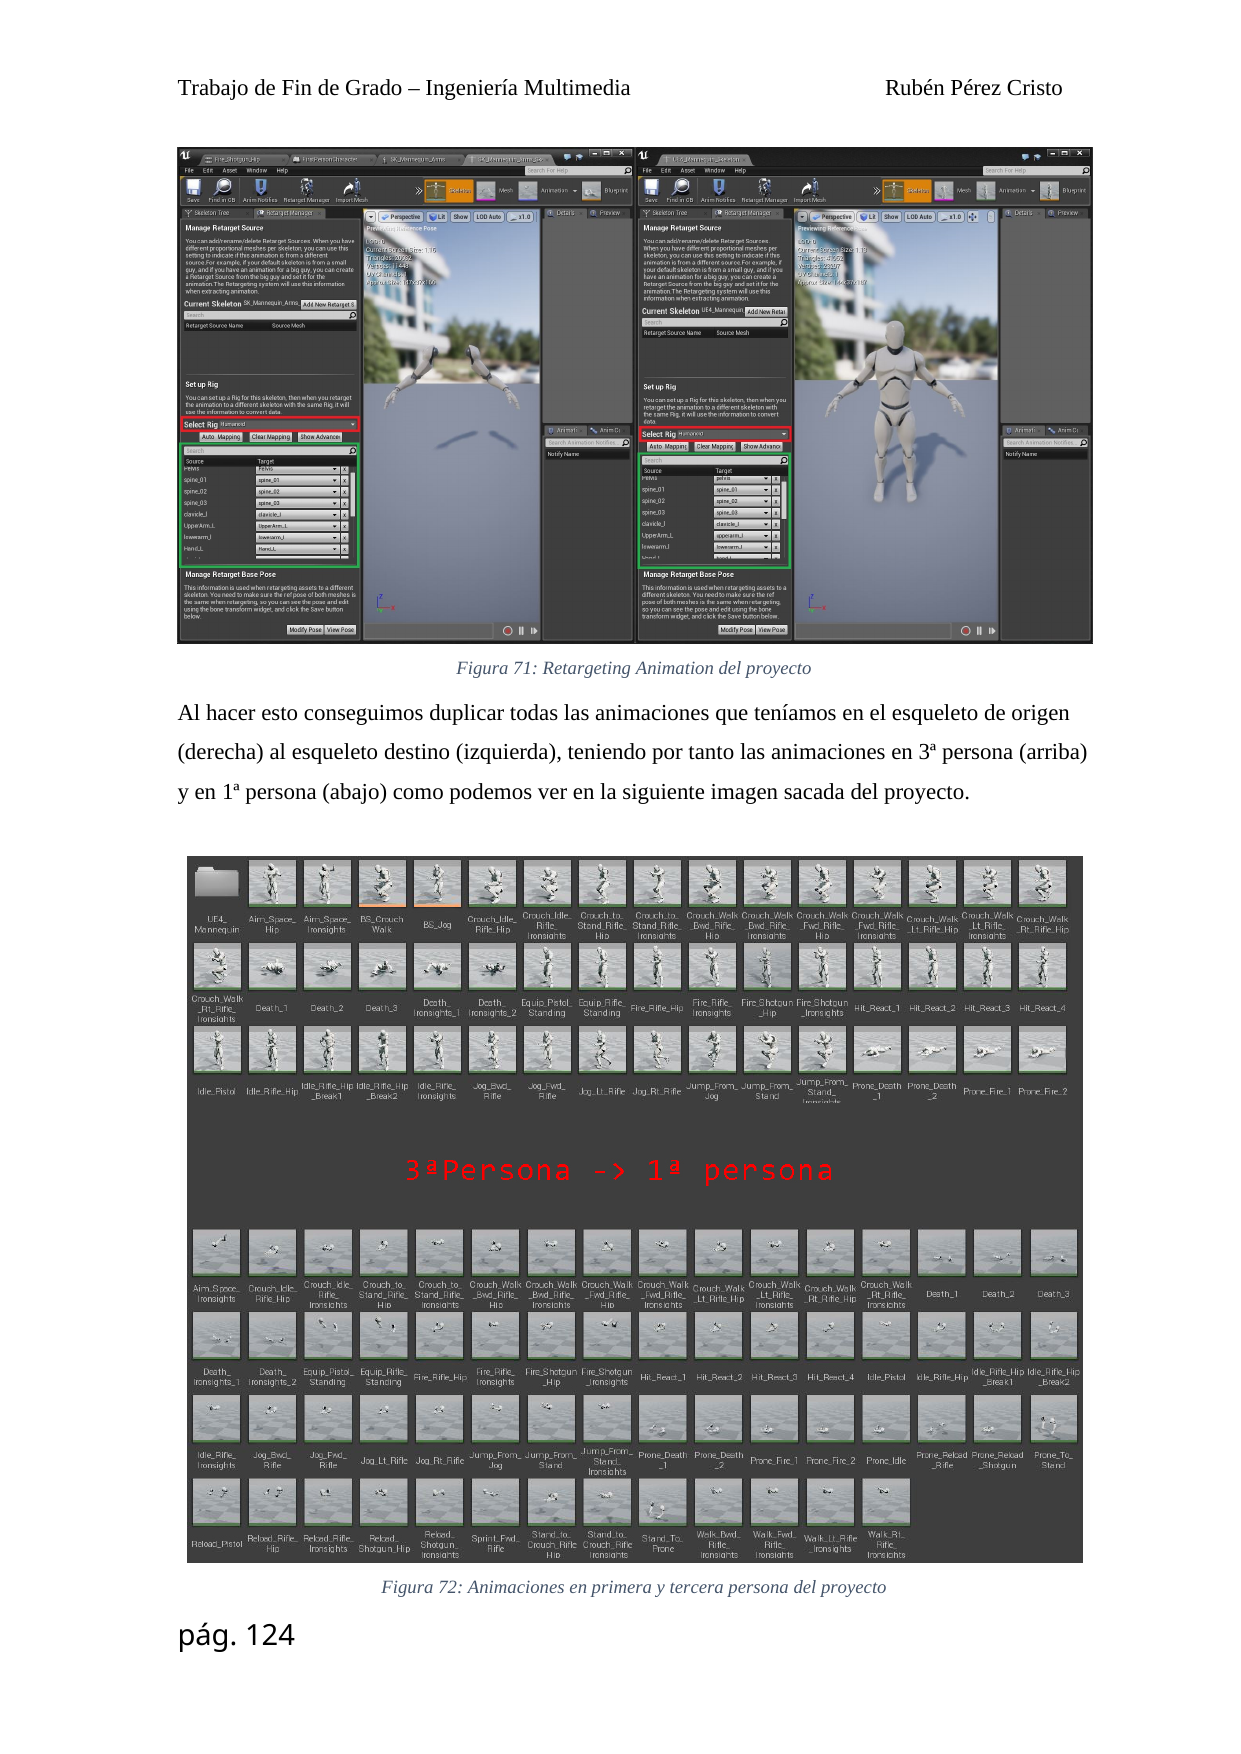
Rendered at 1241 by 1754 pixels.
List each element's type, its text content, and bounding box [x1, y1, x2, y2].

picture [177, 147, 1093, 644]
text Al hacer esto conseguimos duplicar todas las animaciones que teníamos en el esqueleto de origen (derecha) al esqueleto destino (izquierda), teniendo por tanto las animaciones en 3ª persona (arriba) y en 1ª persona (abajo) como podemos ver en la siguiente imagen sacada del proyecto. [177, 699, 1092, 804]
picture [187, 856, 1083, 1563]
